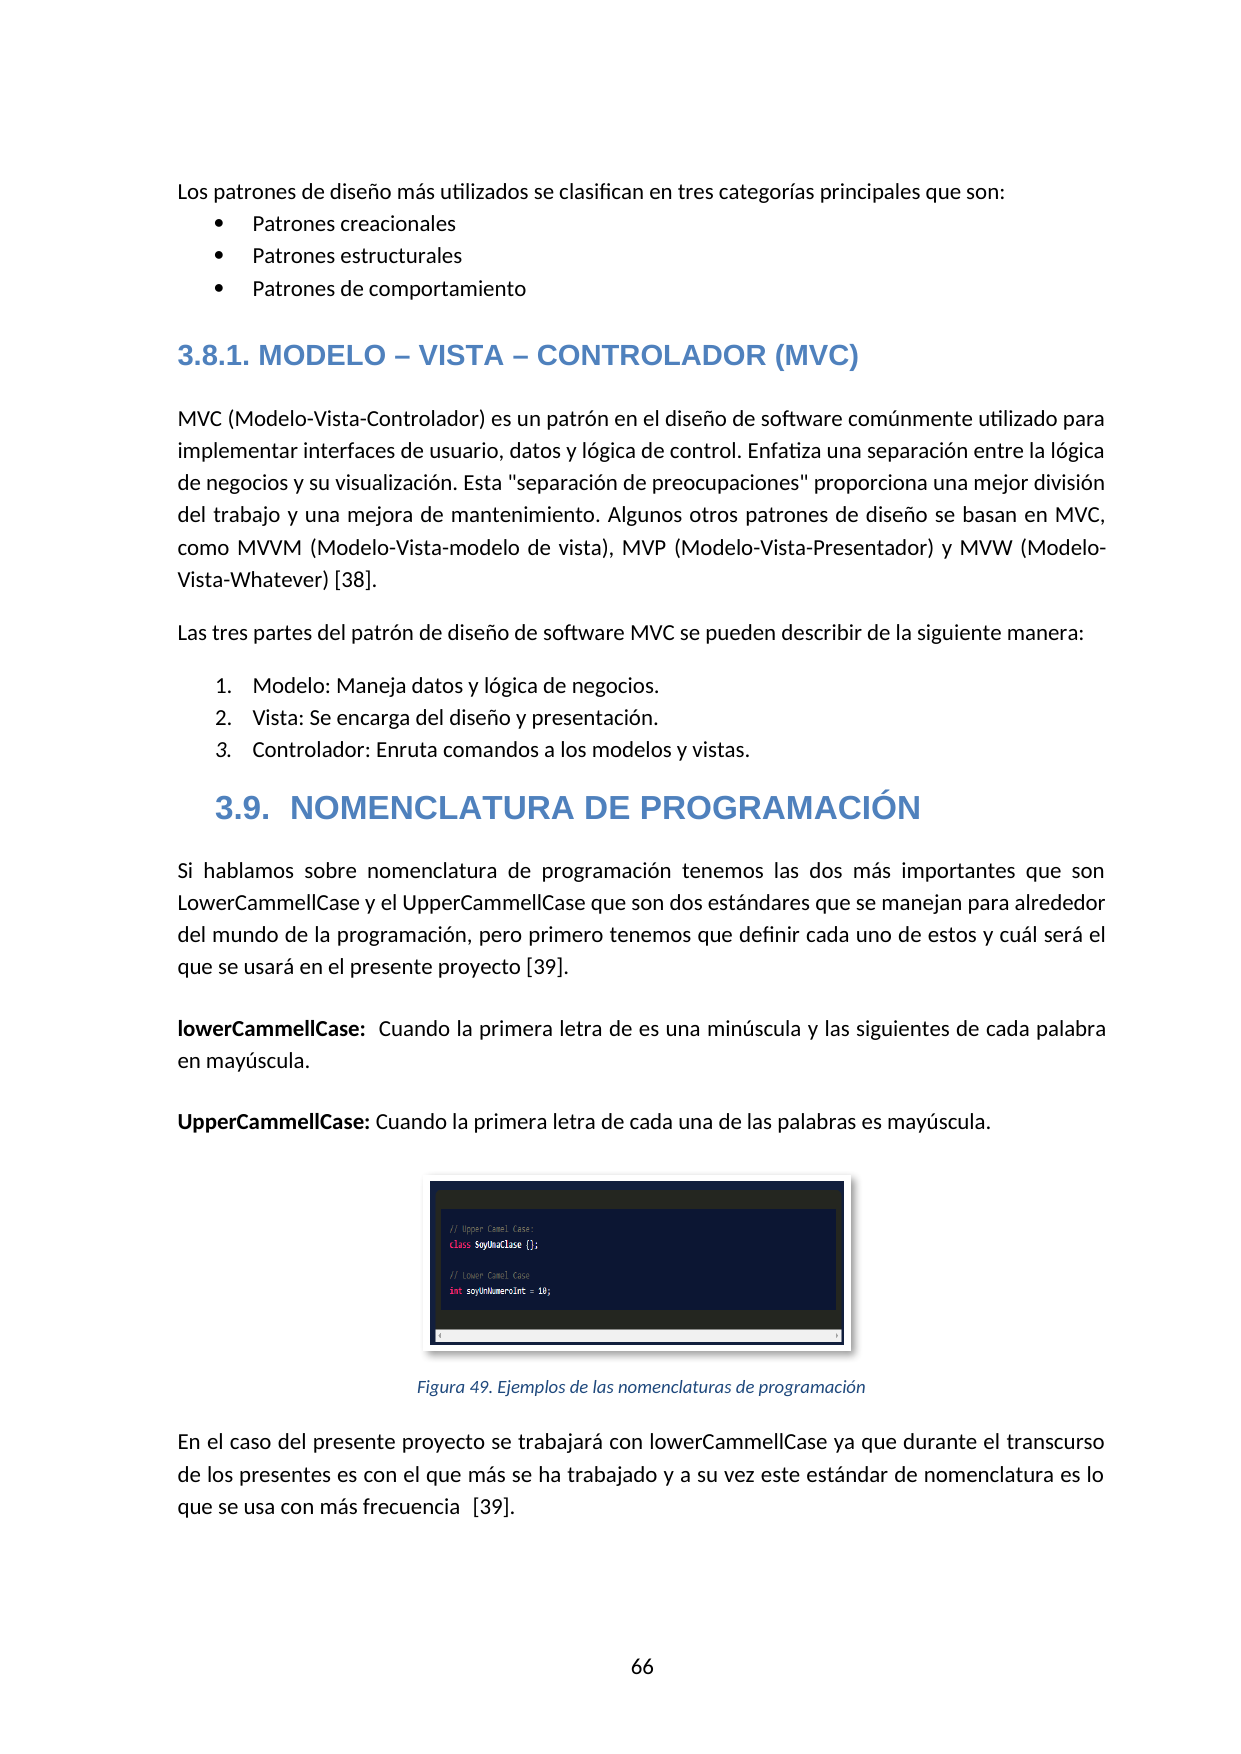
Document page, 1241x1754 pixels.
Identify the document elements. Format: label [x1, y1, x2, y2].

picture [430, 1181, 844, 1345]
